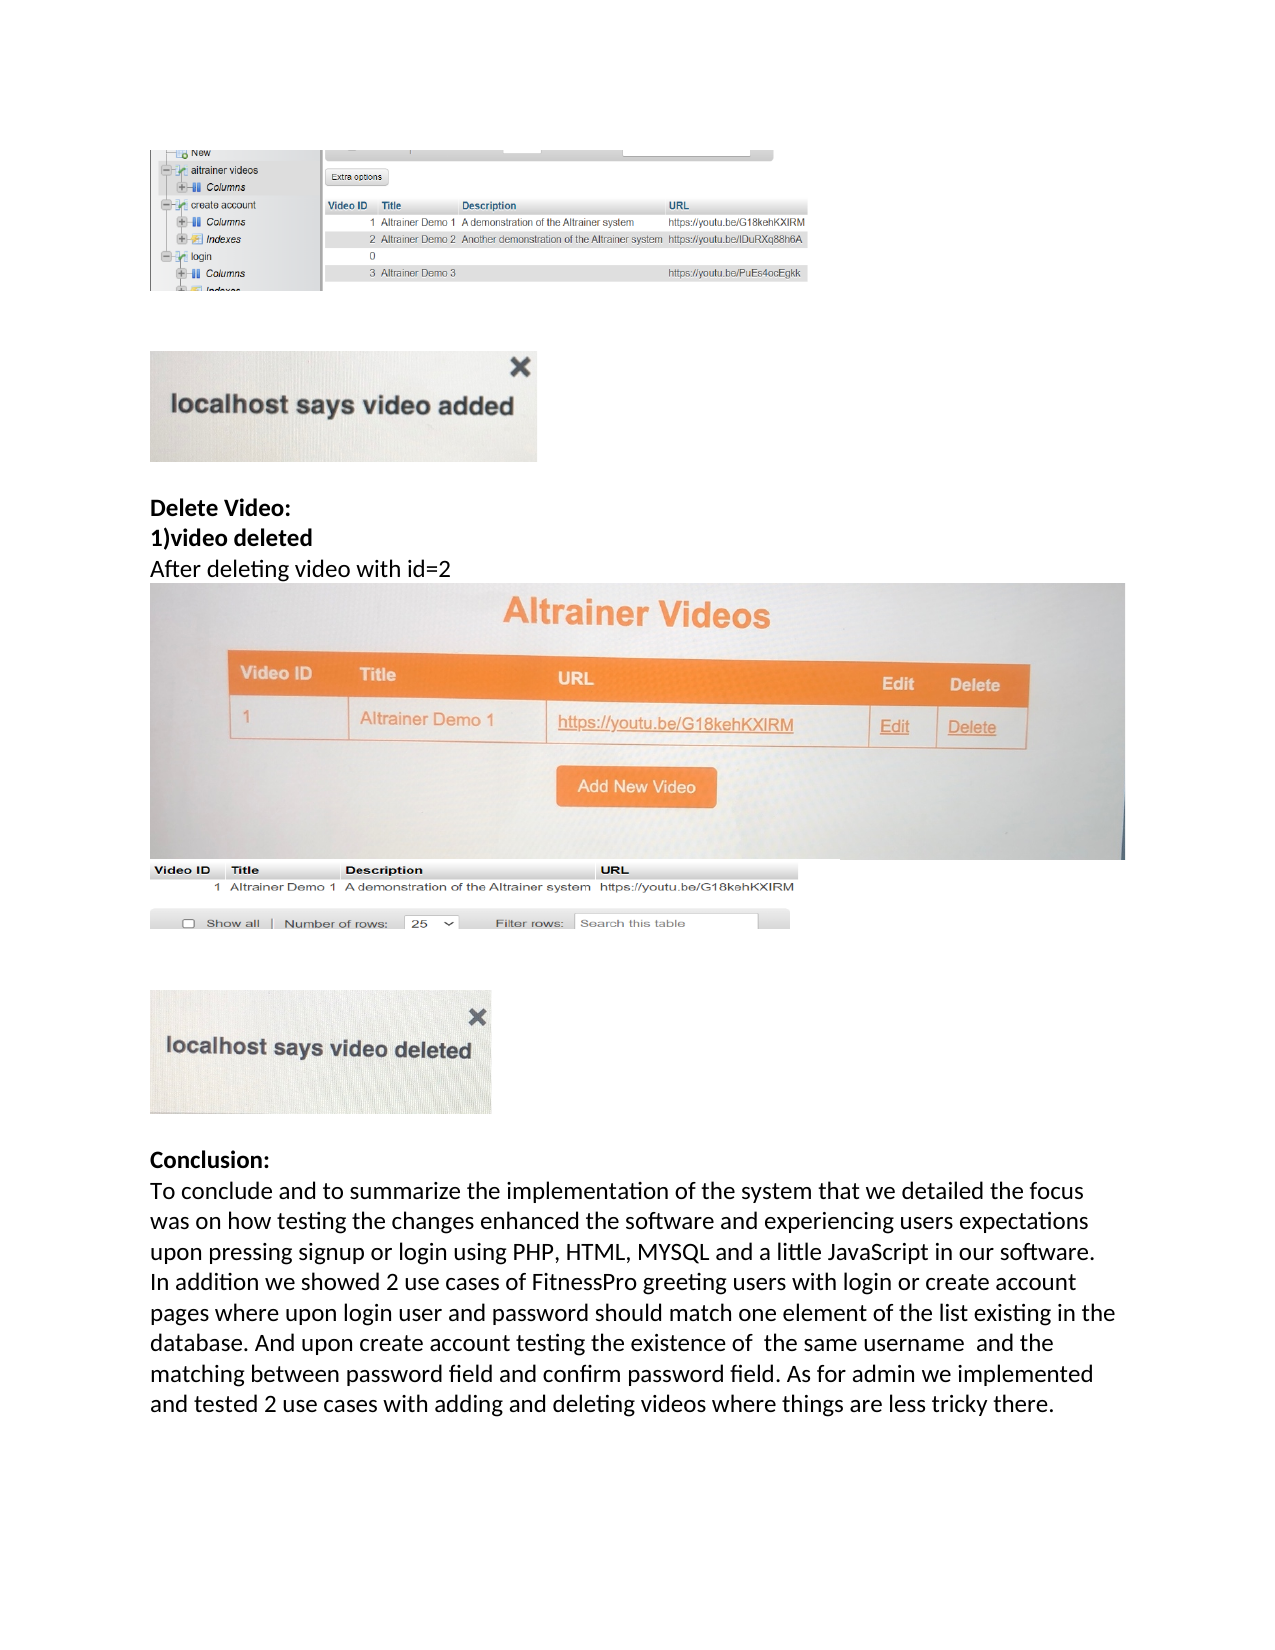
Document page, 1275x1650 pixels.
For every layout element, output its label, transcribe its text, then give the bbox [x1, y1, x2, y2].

text In addition we showed 2 use cases of FitnessPro greeting users with login or create account pages where upon login user and password should match one element of the list existing in the database. And upon create account testing the existence of the same username and the matching between password field and confirm password field. As for admin we implemented and tested 2 use cases with adding and deleting videos where things are less tricky there. [150, 1266, 1125, 1419]
text Conclusion: [150, 1144, 1125, 1175]
text 1)video deleted [150, 522, 1125, 553]
picture [150, 150, 812, 291]
picture [150, 990, 492, 1114]
picture [150, 351, 538, 462]
text To conclude and to summarize the implementation of the system that we detailed the focus was on how testing the changes enhanced the software and experiencing users expectations upon pressing signup or login using PHP, HTML, MYSQL and a little JavaScript in our software. [150, 1175, 1125, 1266]
text Delete Video: [150, 492, 1125, 522]
picture [150, 583, 1125, 929]
text After deleting video with id=2 [150, 553, 1125, 583]
